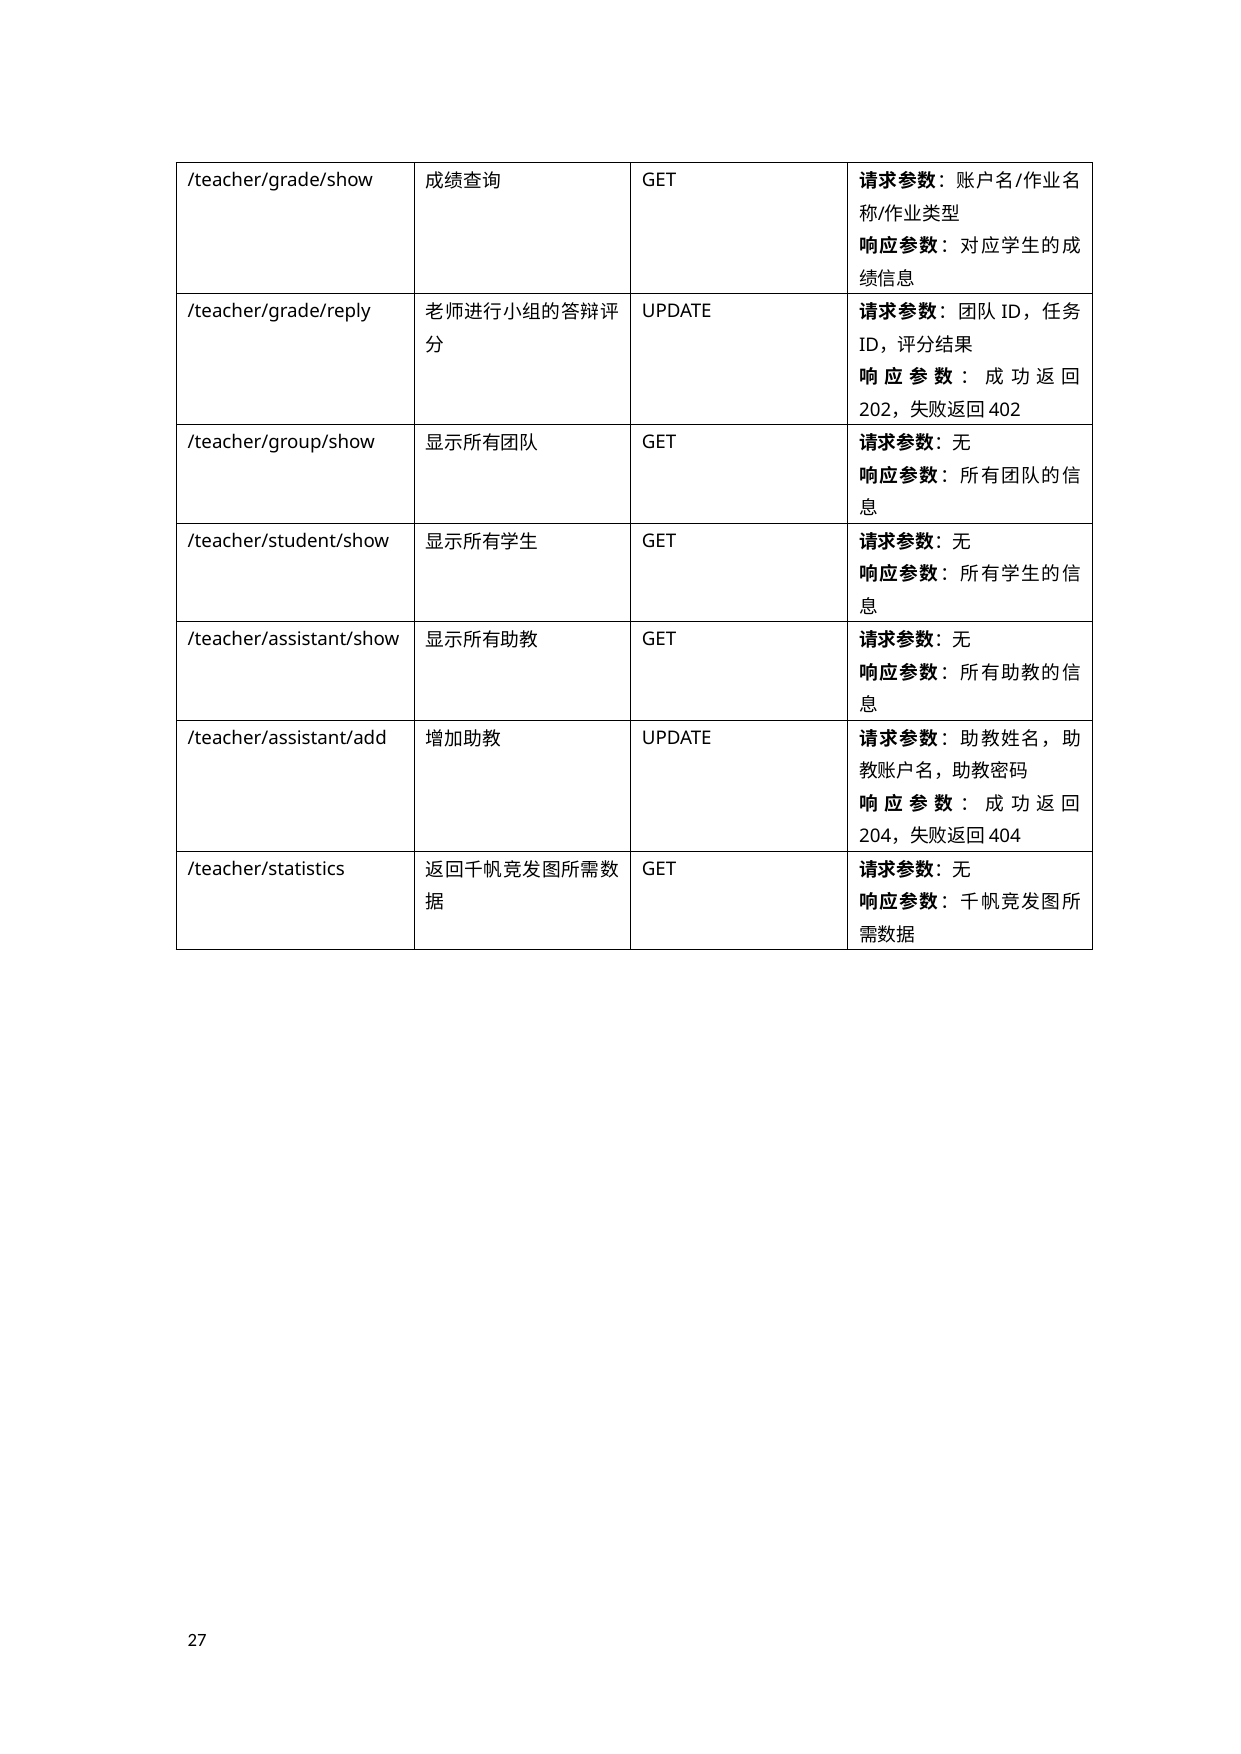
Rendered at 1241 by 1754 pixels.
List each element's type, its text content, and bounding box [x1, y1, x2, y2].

table_cell GET [631, 852, 847, 949]
table_cell 请求参数：无 响应参数：所有学生的信息 [848, 524, 1092, 621]
table_cell 显示所有学生 [415, 524, 630, 621]
table_cell 增加助教 [415, 721, 630, 851]
table_cell /teacher/assistant/add [177, 721, 414, 851]
table_cell /teacher/student/show [177, 524, 414, 621]
table_cell UPDATE [631, 721, 847, 851]
table_cell 请求参数：无 响应参数：所有助教的信息 [848, 622, 1092, 720]
table_cell GET [631, 622, 847, 720]
table_cell /teacher/grade/show [177, 163, 414, 293]
table_cell /teacher/assistant/show [177, 622, 414, 720]
table_cell 请求参数：助教姓名，助教账户名，助教密码 响应参数：成功返回204，失败返回404 [848, 721, 1092, 851]
table_cell 请求参数：无 响应参数：千帆竞发图所需数据 [848, 852, 1092, 949]
table_cell /teacher/grade/reply [177, 294, 414, 424]
table_cell GET [631, 524, 847, 621]
table_cell 请求参数：团队ID，任务ID，评分结果 响应参数：成功返回202，失败返回402 [848, 294, 1092, 424]
table_cell /teacher/statistics [177, 852, 414, 949]
table_cell 老师进行小组的答辩评分 [415, 294, 630, 424]
table_cell UPDATE [631, 294, 847, 424]
table_cell 请求参数：账户名/作业名称/作业类型 响应参数：对应学生的成绩信息 [848, 163, 1092, 293]
table_cell 返回千帆竞发图所需数据 [415, 852, 630, 949]
table_cell 请求参数：无 响应参数：所有团队的信息 [848, 425, 1092, 523]
table_cell 显示所有团队 [415, 425, 630, 523]
table_cell 成绩查询 [415, 163, 630, 293]
table_cell GET [631, 163, 847, 293]
table_cell GET [631, 425, 847, 523]
table_cell /teacher/group/show [177, 425, 414, 523]
table_cell 显示所有助教 [415, 622, 630, 720]
